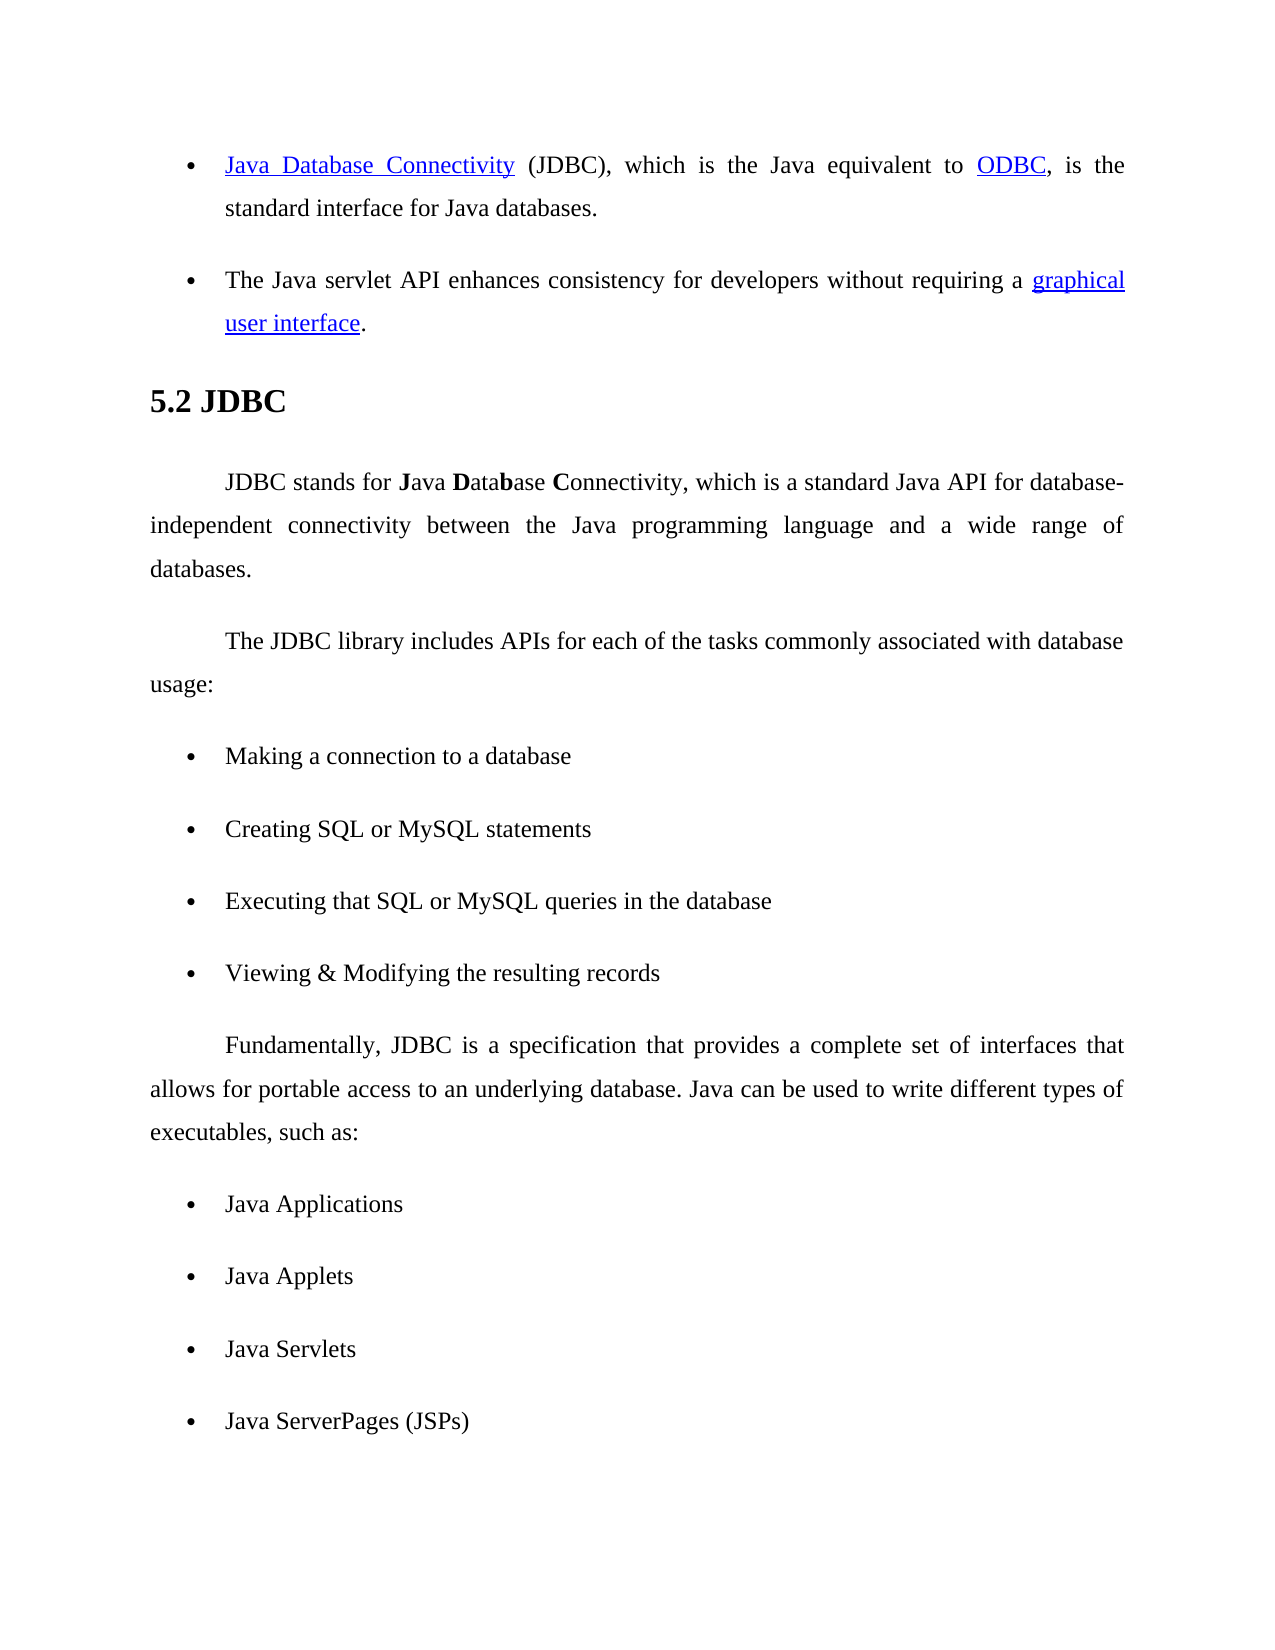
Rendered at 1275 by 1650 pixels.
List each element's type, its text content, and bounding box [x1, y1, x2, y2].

list The Java servlet API enhances consistency for developers without requiring a graphical user interface. [187, 265, 1125, 337]
list Viewing & Modifying the resulting records [187, 958, 1125, 987]
list Java Applets [187, 1261, 1125, 1290]
text The JDBC library includes APIs for each of the tasks commonly associated with database usage: [150, 626, 1125, 698]
text JDBC stands for Java Database Connectivity, which is a standard Java API for database-independent connectivity between the Java programming language and a wide range of databases. [150, 467, 1125, 582]
list Executing that SQL or MySQL queries in the database [187, 886, 1125, 915]
list Java Database Connectivity (JDBC), which is the Java equivalent to ODBC, is the standard interface for Java databases. [187, 150, 1125, 222]
list Java Applications [187, 1189, 1125, 1218]
list Creating SQL or MySQL statements [187, 814, 1125, 842]
list Making a connection to a database [187, 741, 1125, 770]
text Fundamentally, JDBC is a specification that provides a complete set of interfaces that allows for portable access to an underlying database. Java can be used to write different types of executables, such as: [150, 1031, 1125, 1146]
list Java Servlets [187, 1334, 1125, 1362]
list Java ServerPages (JSPs) [187, 1406, 1125, 1435]
text 5.2 JDBC [150, 381, 1125, 419]
